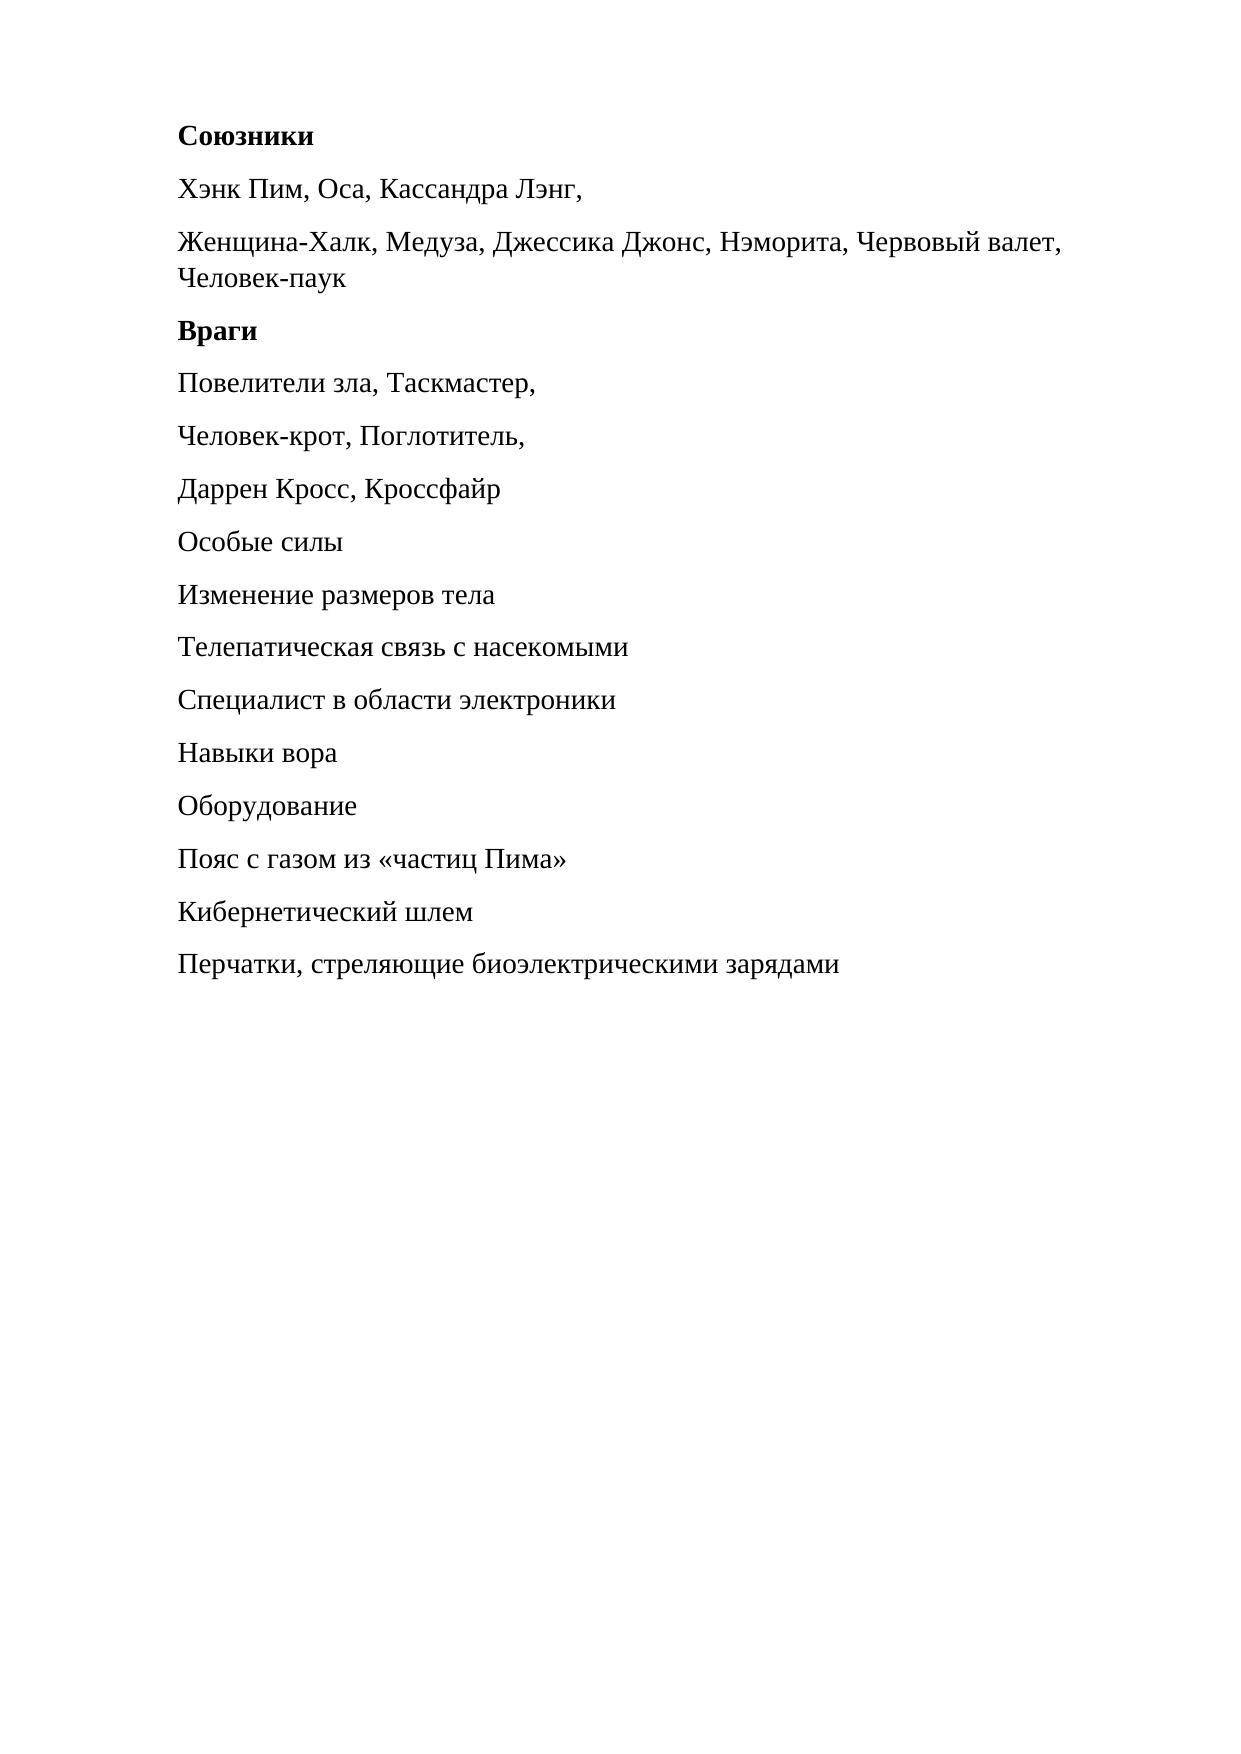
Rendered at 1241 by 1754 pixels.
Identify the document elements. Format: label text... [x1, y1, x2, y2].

text Изменение размеров тела [177, 577, 1152, 610]
text Женщина-Халк, Медуза, Джессика Джонс, Нэморита, Червовый валет, Человек-паук [177, 224, 1152, 293]
text Пояс с газом из «частиц Пима» [177, 841, 1152, 874]
text Навыки вора [177, 735, 1152, 769]
text Особые силы [177, 524, 1152, 557]
text Кибернетический шлем [177, 894, 1152, 927]
text Перчатки, стреляющие биоэлектрическими зарядами [177, 946, 1152, 980]
text Враги [177, 313, 1152, 346]
text Человек-крот, Поглотитель, [177, 418, 1152, 452]
text Специалист в области электроники [177, 682, 1152, 716]
text Хэнк Пим, Оса, Кассандра Лэнг, [177, 171, 1152, 204]
text Даррен Кросс, Кроссфайр [177, 471, 1152, 505]
text Телепатическая связь с насекомыми [177, 629, 1152, 663]
text Оборудование [177, 788, 1152, 822]
text Союзники [177, 118, 1152, 152]
text Повелители зла, Таскмастер, [177, 366, 1152, 399]
